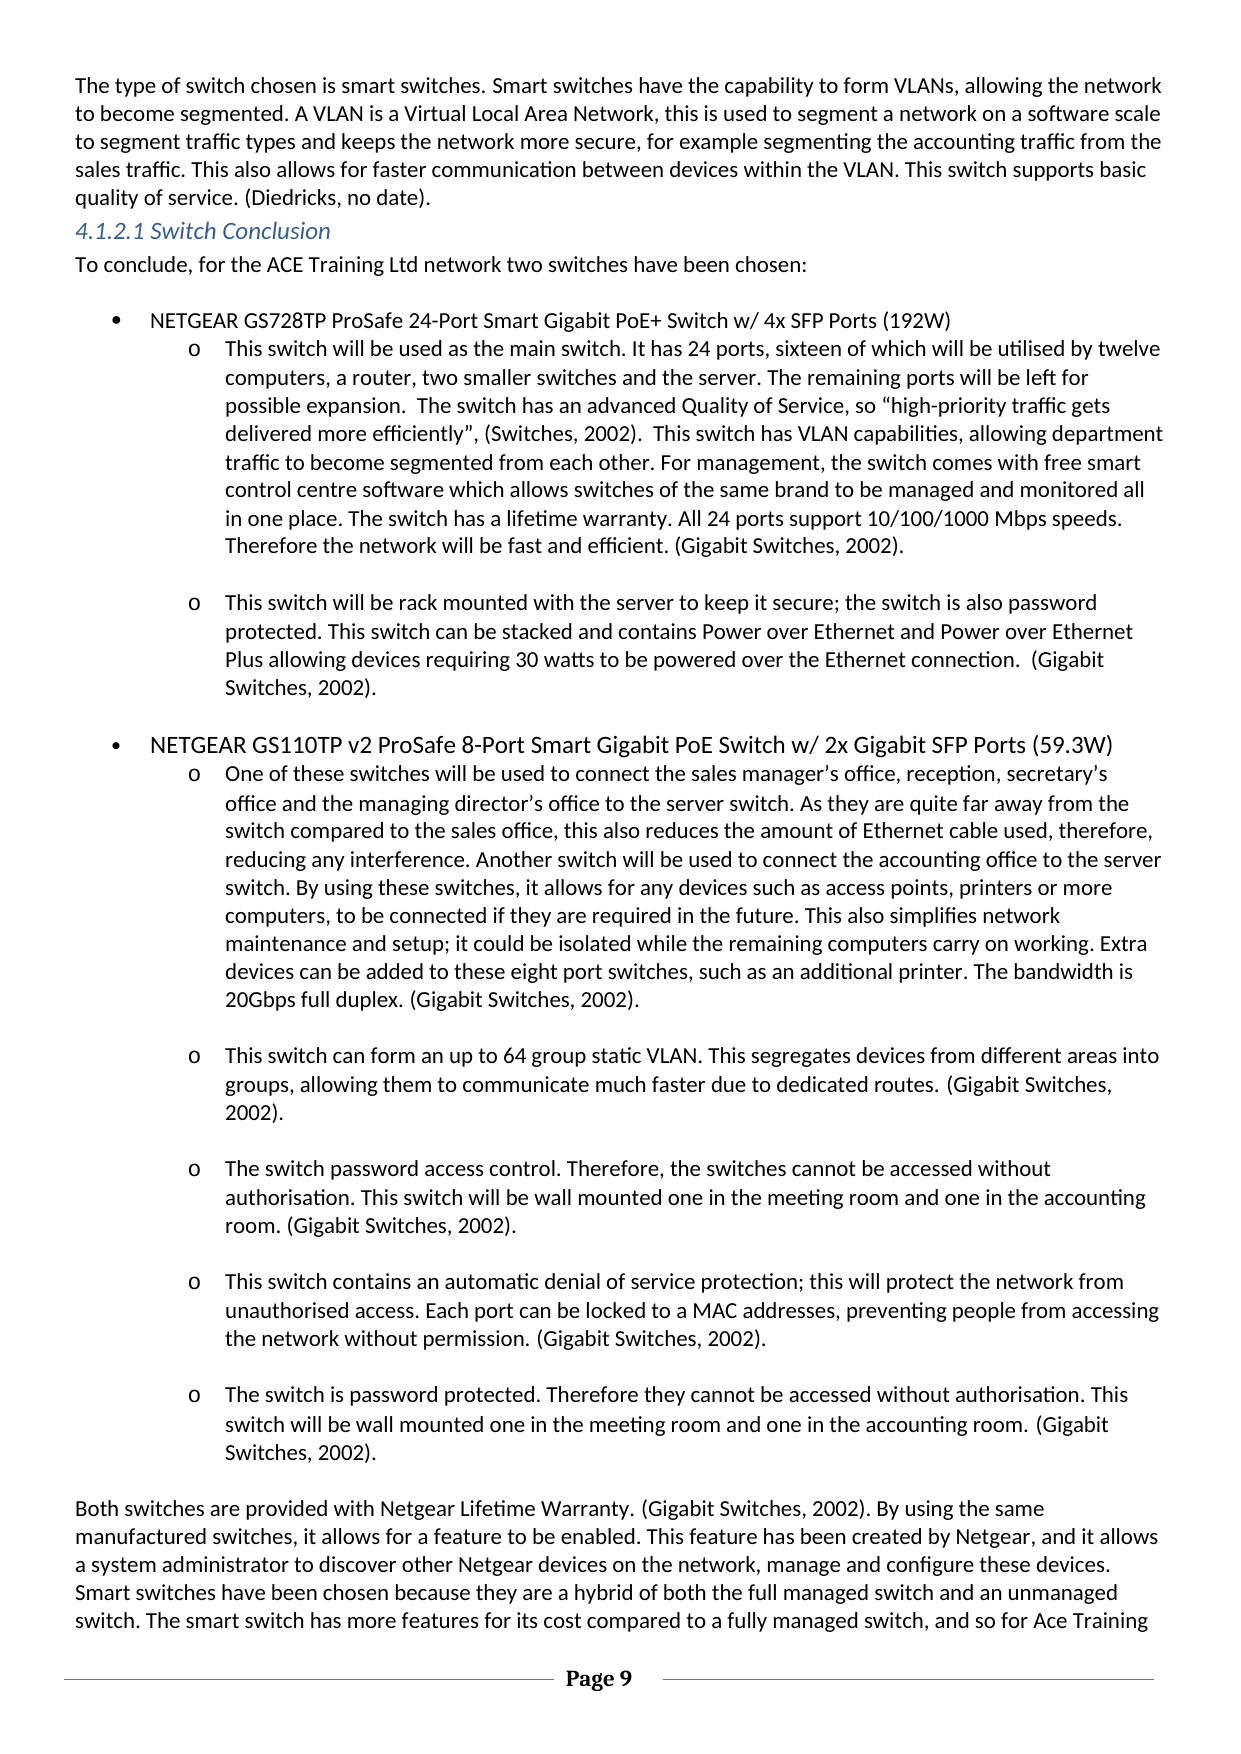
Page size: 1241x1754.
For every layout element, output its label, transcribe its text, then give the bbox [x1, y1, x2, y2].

list NETGEAR GS728TP ProSafe 24-Port Smart Gigabit PoE+ Switch w/ 4x SFP Ports (192W) [112, 306, 1165, 334]
list This switch can form an up to 64 group static VLAN. This segregates devices from different areas into groups, allowing them to communicate much faster due to dedicated routes. (Gigabit Switches, 2002). [187, 1041, 1165, 1126]
list One of these switches will be used to connect the sales manager’s office, reception, secretary’s office and the managing director’s office to the server switch. As they are quite far away from the switch compared to the sales office, this also reduces the amount of Ethernet cable used, therefore, reducing any interference. Another switch will be used to connect the accounting office to the server switch. By using these switches, it allows for any devices such as access points, printers or more computers, to be connected if they are required in the future. This also simplifies network maintenance and setup; it could be isolated while the remaining computers carry on working. Extra devices can be added to these eight port switches, such as an additional printer. The bandwidth is 20Gbps full duplex. (Gigabit Switches, 2002). [187, 759, 1165, 1013]
list The switch password access control. Therefore, the switches cannot be accessed without authorisation. This switch will be wall mounted one in the meeting room and one in the accounting room. (Gigabit Switches, 2002). [187, 1154, 1165, 1239]
list NETGEAR GS110TP v2 ProSafe 8-Port Smart Gigabit PoE Switch w/ 2x Gigabit SFP Ports (59.3W) [112, 729, 1165, 759]
subtitle The type of switch chosen is smart switches. Smart switches have the capability to form VLANs, allowing the network to become segmented. A VLAN is a Virtual Local Area Network, this is used to segment a network on a software scale to segment traffic types and keeps the network more secure, for example segmenting the accounting traffic from the sales traffic. This also allows for faster communication between devices within the VLAN. This switch supports basic quality of service. (Diedricks, no date). [75, 71, 1165, 211]
subtitle 4.1.2.1 Switch Conclusion [75, 215, 1165, 246]
list This switch contains an automatic denial of service protection; this will protect the network from unauthorised access. Each port can be locked to a MAC addresses, preventing people from accessing the network without permission. (Gigabit Switches, 2002). [187, 1267, 1165, 1352]
text Both switches are provided with Netgear Lifetime Warranty. (Gigabit Switches, 2002). By using the same manufactured switches, it allows for a feature to be enabled. This feature has been created by Netgear, and it allows a system administrator to discover other Netgear devices on the network, manage and configure these devices. [75, 1494, 1165, 1578]
list This switch will be used as the main switch. It has 24 ports, sixteen of which will be utilised by twelve computers, a router, two smaller switches and the server. The remaining ports will be left for possible expansion. The switch has an advanced Quality of Service, so “high-priority traffic gets delivered more efficiently”, (Switches, 2002). This switch has VLAN capabilities, allowing department traffic to become segmented from each other. For management, the switch comes with free smart control centre software which allows switches of the same brand to be managed and monitored all in one place. The switch has a lifetime warranty. All 24 ports support 10/100/1000 Mbps speeds. Therefore the network will be fast and efficient. (Gigabit Switches, 2002). [187, 334, 1165, 560]
list This switch will be rack mounted with the server to keep it secure; the switch is also password protected. This switch can be stacked and contains Power over Ethernet and Power over Ethernet Plus allowing devices requiring 30 watts to be powered over the Ethernet connection. (Gigabit Switches, 2002). [187, 588, 1165, 701]
list The switch is password protected. Therefore they cannot be accessed without authorisation. This switch will be wall mounted one in the meeting room and one in the accounting room. (Gigabit Switches, 2002). [187, 1381, 1165, 1466]
text To conclude, for the ACE Training Ltd network two switches have been chosen: [75, 250, 1165, 278]
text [75, 1578, 1165, 1634]
